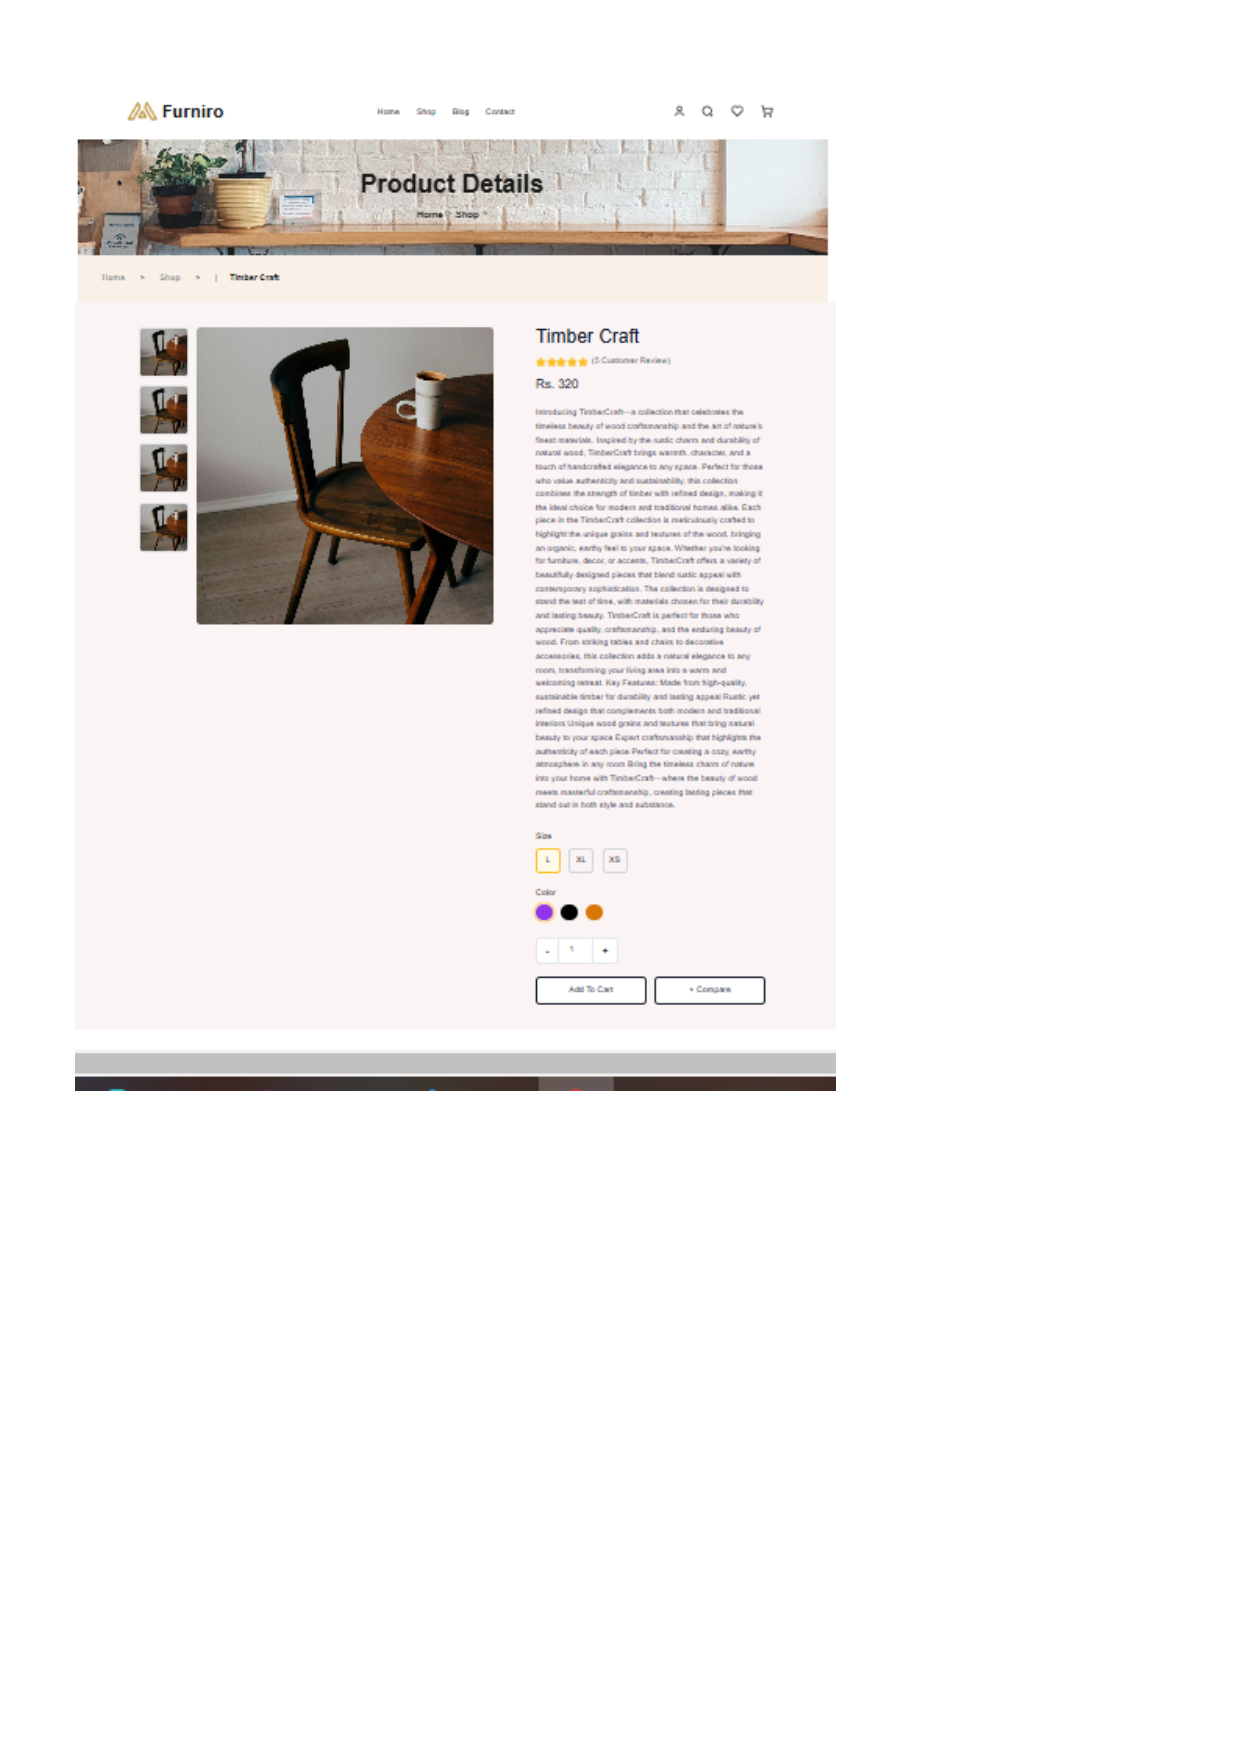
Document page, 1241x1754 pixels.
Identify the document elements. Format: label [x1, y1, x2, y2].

picture [75, 75, 836, 1091]
